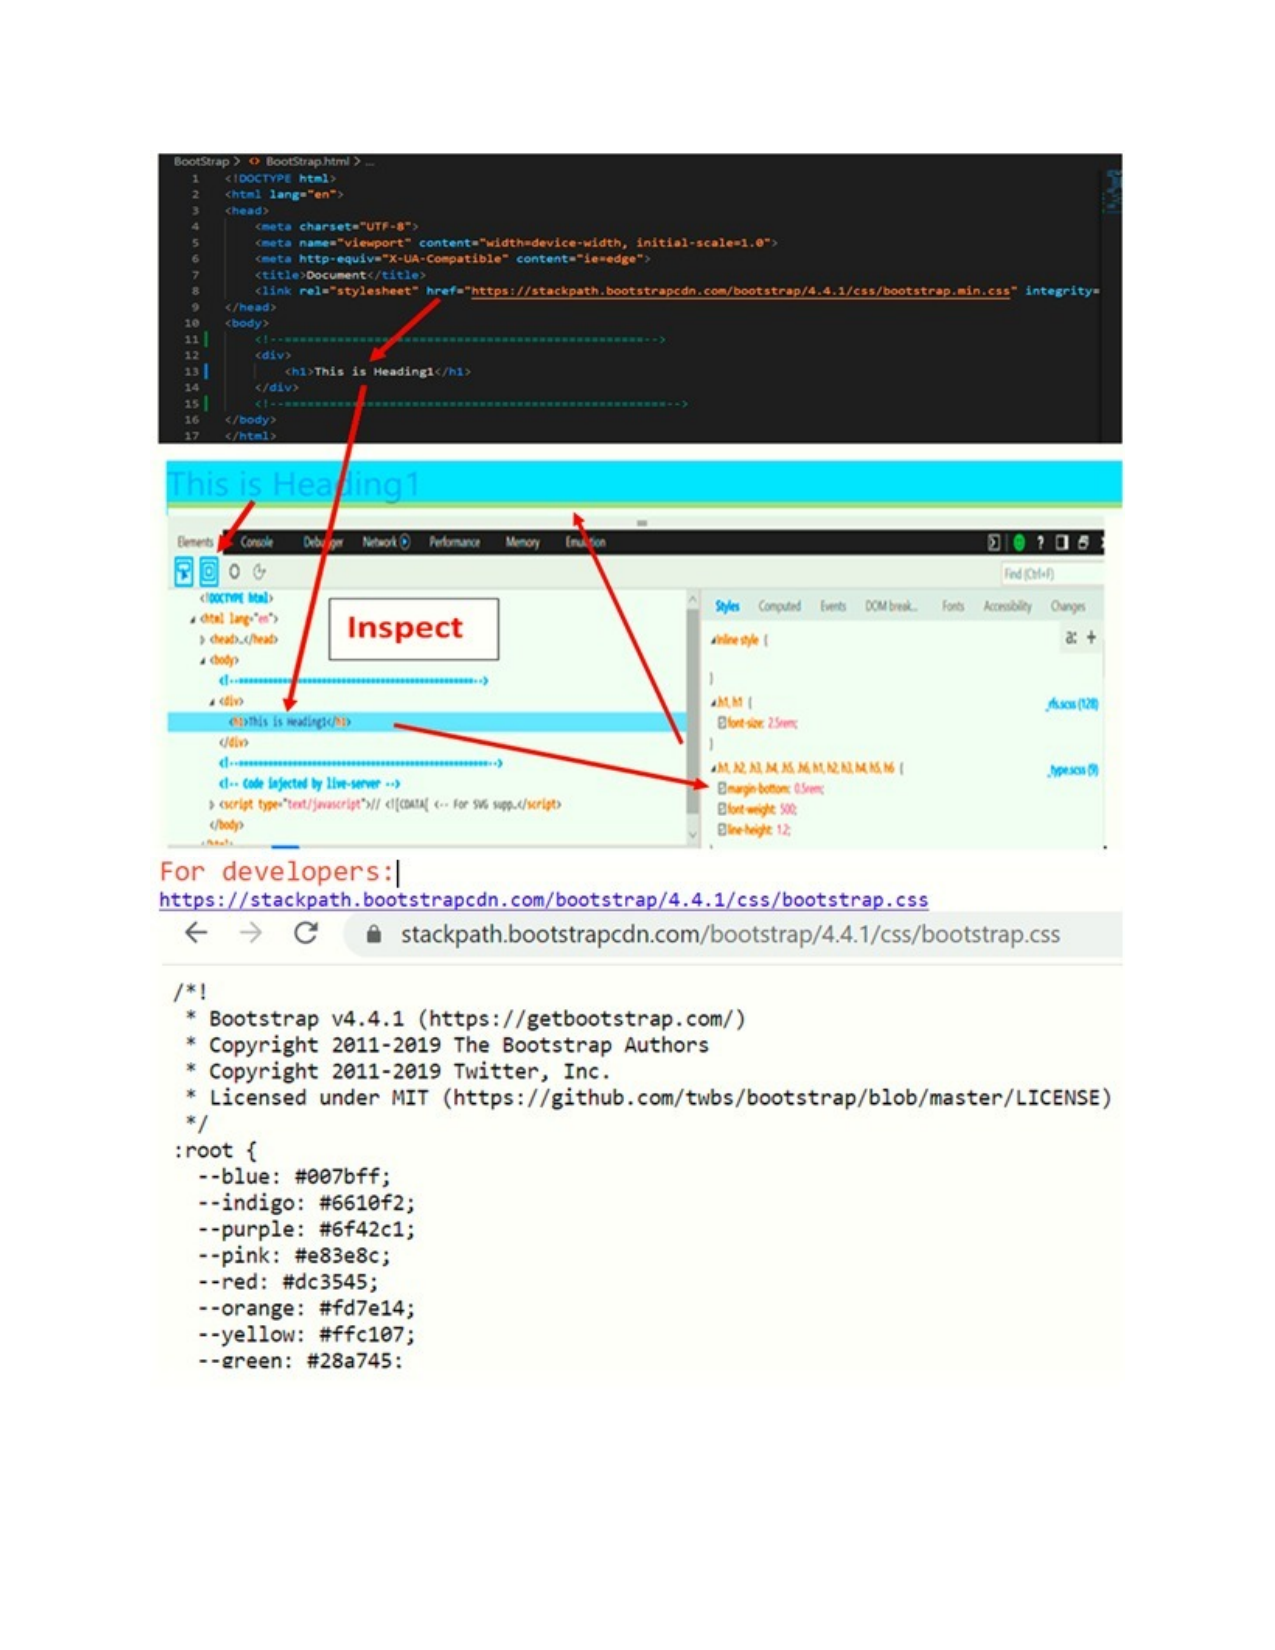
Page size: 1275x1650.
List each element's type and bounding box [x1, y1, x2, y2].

picture [150, 150, 1125, 1391]
